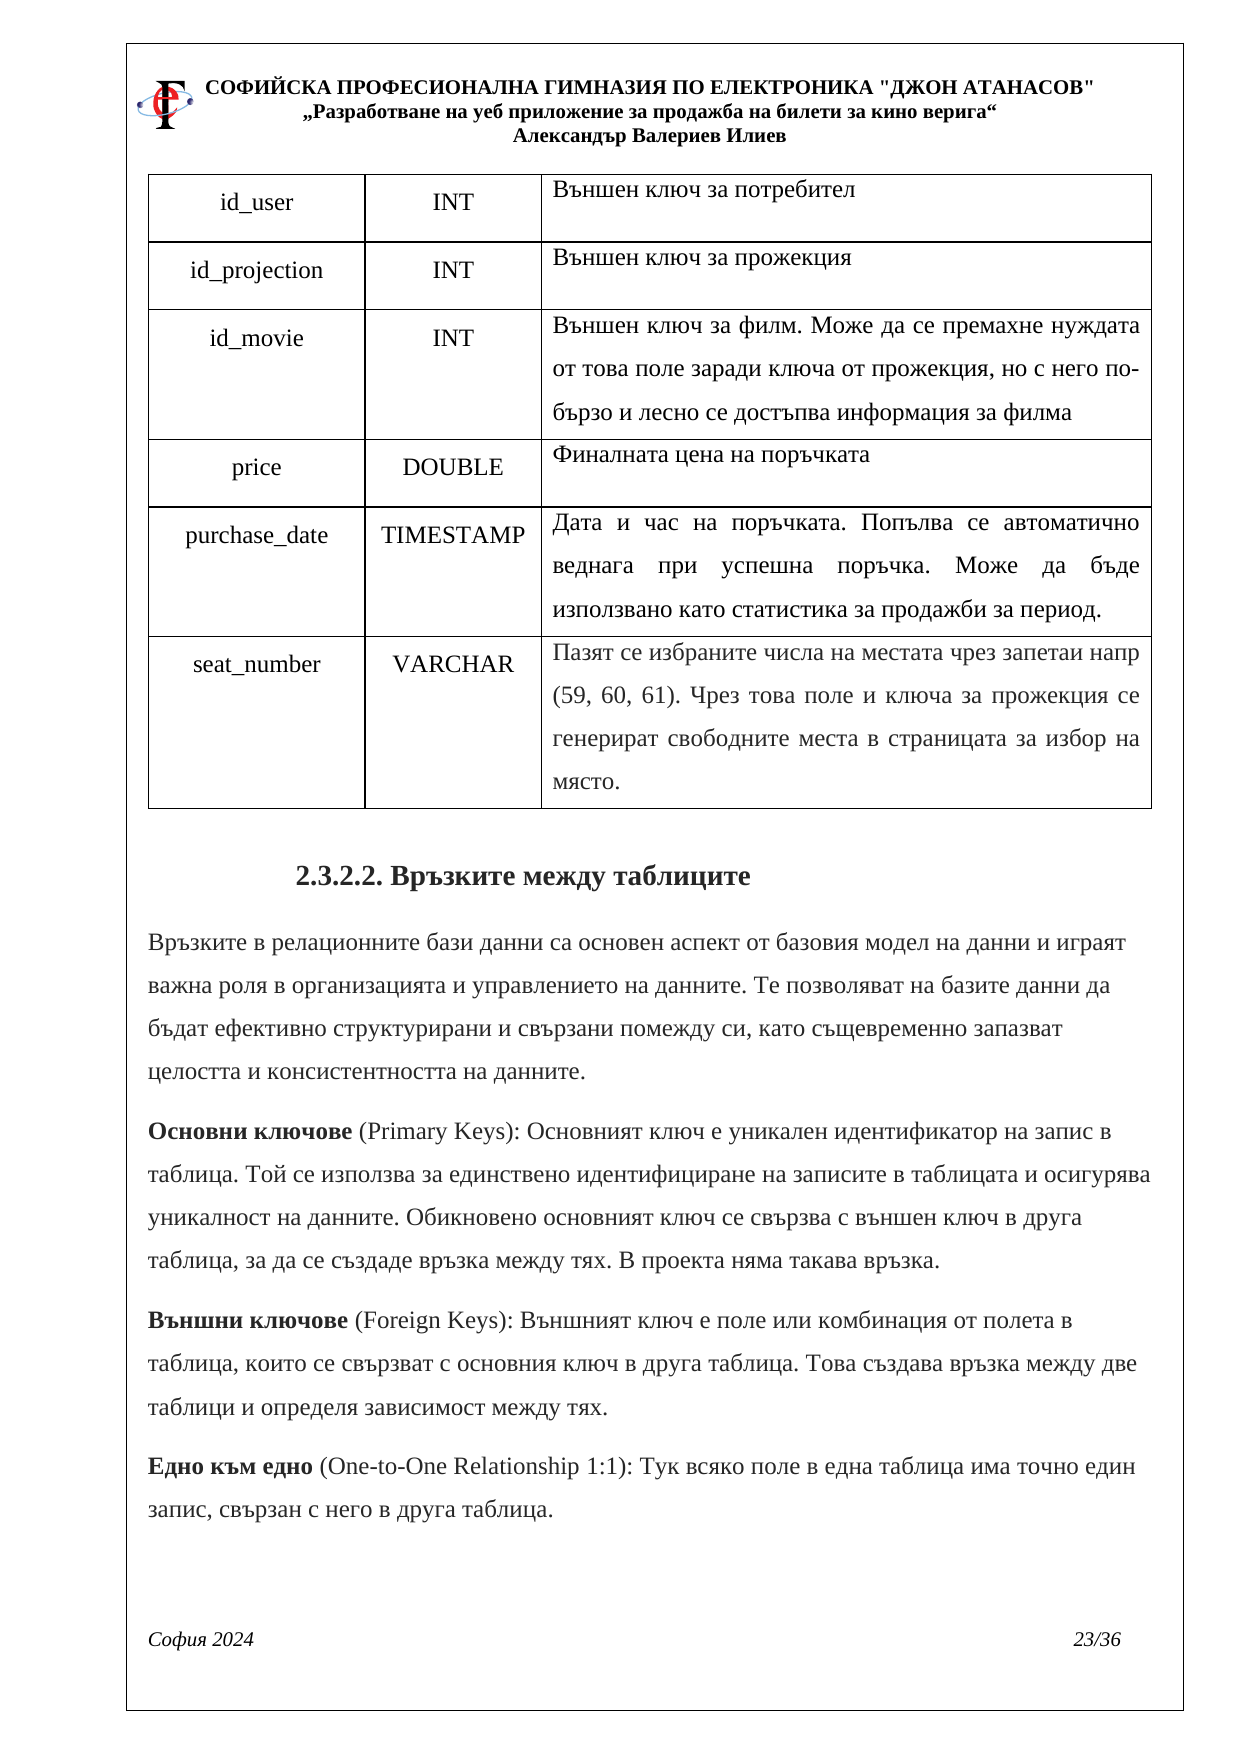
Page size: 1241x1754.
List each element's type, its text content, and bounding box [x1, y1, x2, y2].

table_cell Външен ключ за прожекция [542, 243, 1151, 309]
table_cell INT [366, 175, 541, 241]
table_cell id_movie [149, 310, 364, 438]
table_cell DOUBLE [366, 440, 541, 506]
table_cell purchase_date [149, 508, 364, 636]
text Връзките в релационните бази данни са основен аспект от базовия модел на данни и играят важна роля в организацията и управлението на данните. Те позволяват на базите данни да бъдат ефективно структурирани и свързани помежду си, като същевременно запазват целостта и консистентността на данните. [148, 927, 1152, 1085]
table_cell Външен ключ за филм. Може да се премахне нуждата от това поле заради ключа от прожекция, но с него по-бързо и лесно се достъпва информация за филма [542, 310, 1151, 438]
text Едно към едно (One-to-One Relationship 1:1): Тук всяко поле в една таблица има точно един запис, свързан с него в друга таблица. [148, 1451, 1152, 1523]
table_cell INT [366, 310, 541, 438]
table_cell id_user [149, 175, 364, 241]
table_cell Външен ключ за потребител [542, 175, 1151, 241]
subtitle 2.3.2.2. Връзките между таблиците [222, 858, 1152, 891]
table_cell Дата и час на поръчката. Попълва се автоматично веднага при успешна поръчка. Може да бъде използвано като статистика за продажби за период. [542, 508, 1151, 636]
table_cell INT [366, 243, 541, 309]
table_cell Пазят се избраните числа на местата чрез запетаи напр (59, 60, 61). Чрез това поле и ключа за прожекция се генерират свободните места в страницата за избор на място. [542, 637, 1151, 808]
text Външни ключове (Foreign Keys): Външният ключ е поле или комбинация от полета в таблица, които се свързват с основния ключ в друга таблица. Това създава връзка между две таблици и определя зависимост между тях. [148, 1305, 1152, 1420]
text Основни ключове (Primary Keys): Основният ключ е уникален идентификатор на запис в таблица. Той се използва за единствено идентифициране на записите в таблицата и осигурява уникалност на данните. Обикновено основният ключ се свързва с външен ключ в друга таблица, за да се създаде връзка между тях. В проекта няма такава връзка. [148, 1116, 1152, 1274]
table_cell VARCHAR [366, 637, 541, 808]
table_cell TIMESTAMP [366, 508, 541, 636]
table_cell seat_number [149, 637, 364, 808]
table_cell Финалната цена на поръчката [542, 440, 1151, 506]
table_cell id_projection [149, 243, 364, 309]
table_cell price [149, 440, 364, 506]
